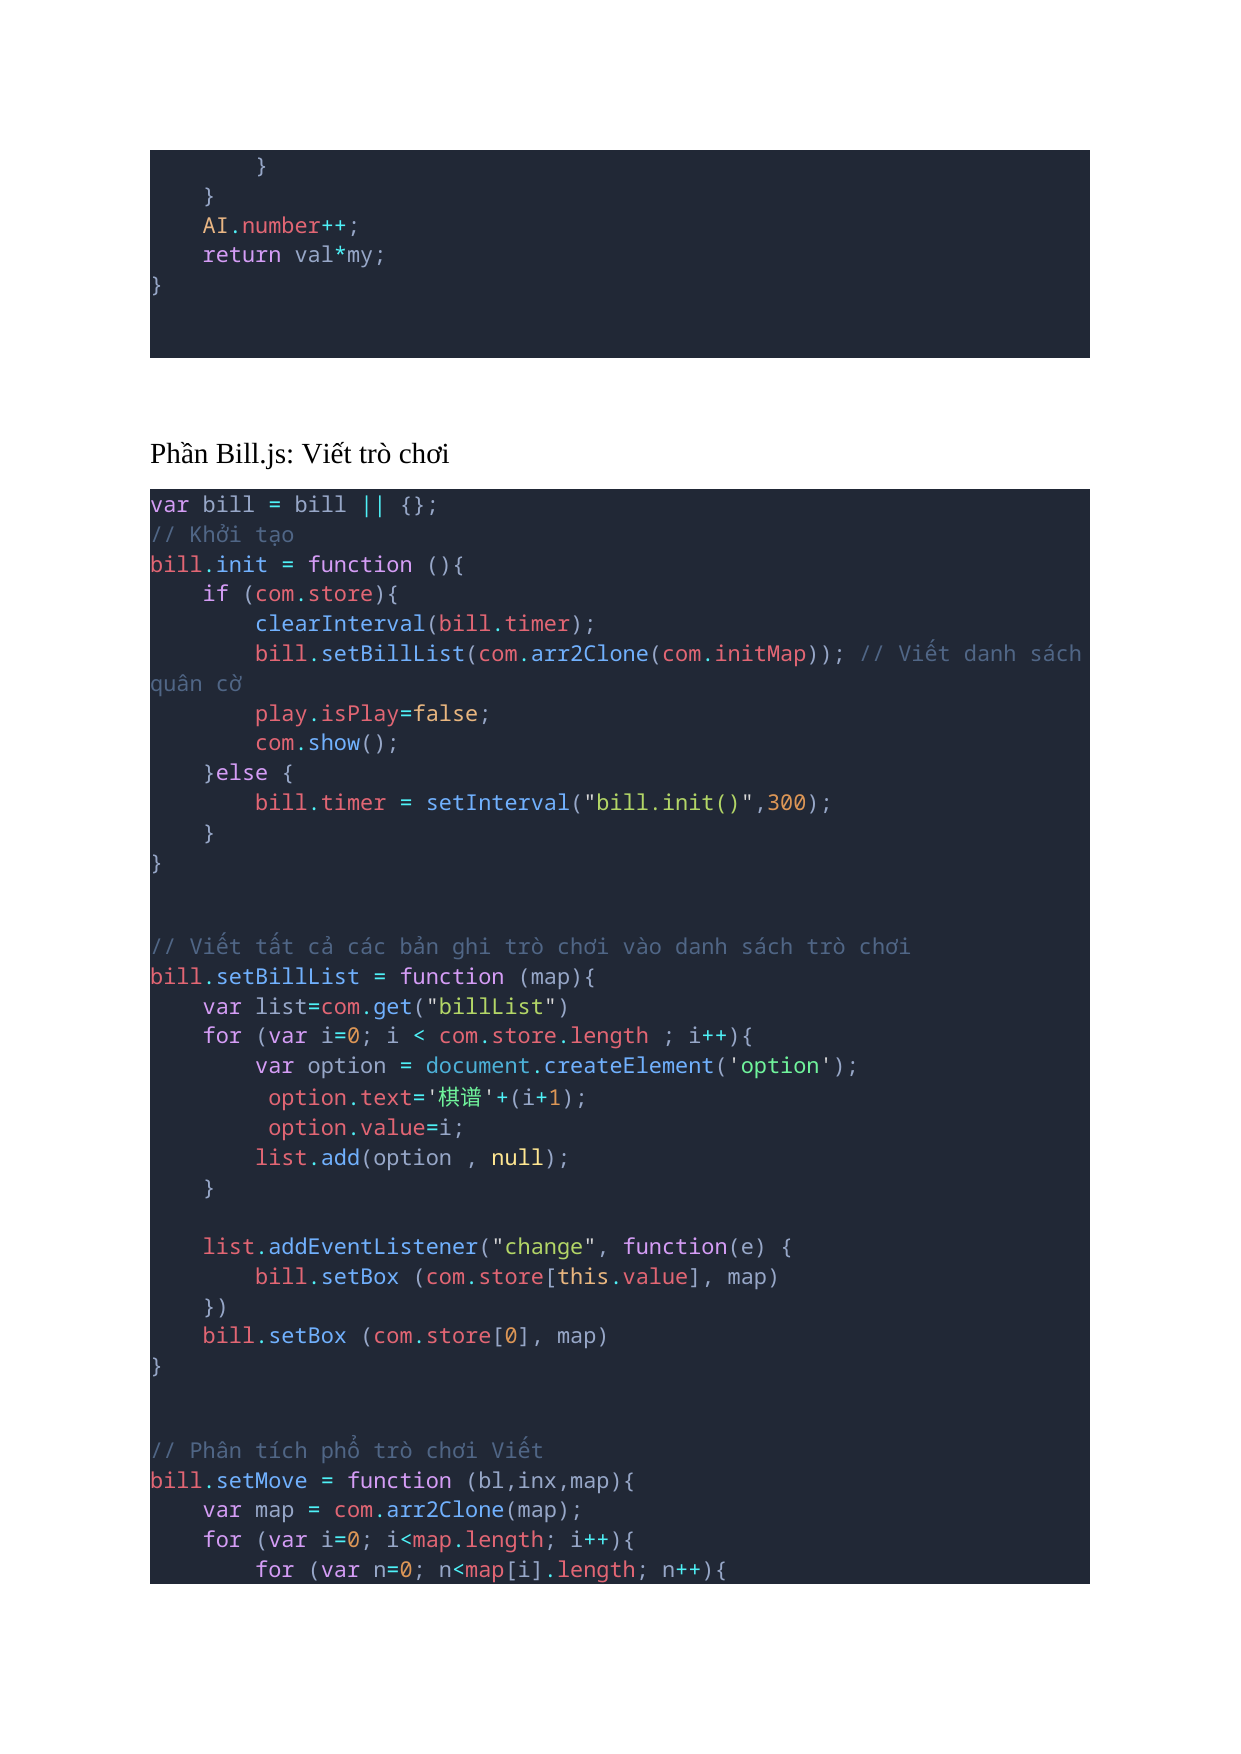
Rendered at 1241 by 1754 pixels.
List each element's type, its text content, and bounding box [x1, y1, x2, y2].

text for (var n=0; n<map[i].length; n++){ [150, 1554, 1090, 1584]
text bill.setMove = function (bl,inx,map){ [150, 1464, 1090, 1494]
text bill.setBox (com.store[0], map) [150, 1320, 1090, 1350]
text } [150, 817, 1090, 847]
text } [150, 1171, 1090, 1201]
text Phần Bill.js: Viết trò chơi [150, 436, 1090, 470]
text var list=com.get("billList") [150, 991, 1090, 1021]
text var bill = bill || {}; [150, 489, 1090, 519]
text }else { [150, 757, 1090, 787]
text bill.setBillList = function (map){ [150, 961, 1090, 991]
text list.addEventListener("change", function(e) { [150, 1231, 1090, 1261]
text bill.init = function (){ [150, 549, 1090, 578]
text return val*my; [150, 239, 1090, 269]
text bill.setBox (com.store[this.value], map) [150, 1261, 1090, 1291]
text for (var i=0; i<map.length; i++){ [150, 1524, 1090, 1554]
text for (var i=0; i < com.store.length ; i++){ [150, 1021, 1090, 1050]
text bill.timer = setInterval("bill.init()",300); [150, 787, 1090, 817]
text var option = document.createElement('option'); [150, 1050, 1090, 1080]
text } [150, 180, 1090, 209]
text com.show(); [150, 727, 1090, 757]
text list.add(option , null); [150, 1142, 1090, 1171]
text }) [150, 1291, 1090, 1320]
text var map = com.arr2Clone(map); [150, 1494, 1090, 1524]
text if (com.store){ [150, 578, 1090, 608]
text } [150, 269, 1090, 299]
text } [150, 150, 1090, 180]
text option.text='棋谱'+(i+1); [150, 1080, 1090, 1112]
text bill.setBillList(com.arr2Clone(com.initMap)); // Viết danh sách quân cờ [150, 638, 1090, 698]
text option.value=i; [150, 1112, 1090, 1142]
text AI.number++; [150, 209, 1090, 239]
text } [150, 1350, 1090, 1380]
text // Viết tất cả các bản ghi trò chơi vào danh sách trò chơi [150, 931, 1090, 961]
text // Phân tích phổ trò chơi Viết [150, 1435, 1090, 1464]
text play.isPlay=false; [150, 698, 1090, 727]
text } [150, 847, 1090, 876]
text clearInterval(bill.timer); [150, 608, 1090, 638]
text // Khởi tạo [150, 519, 1090, 549]
